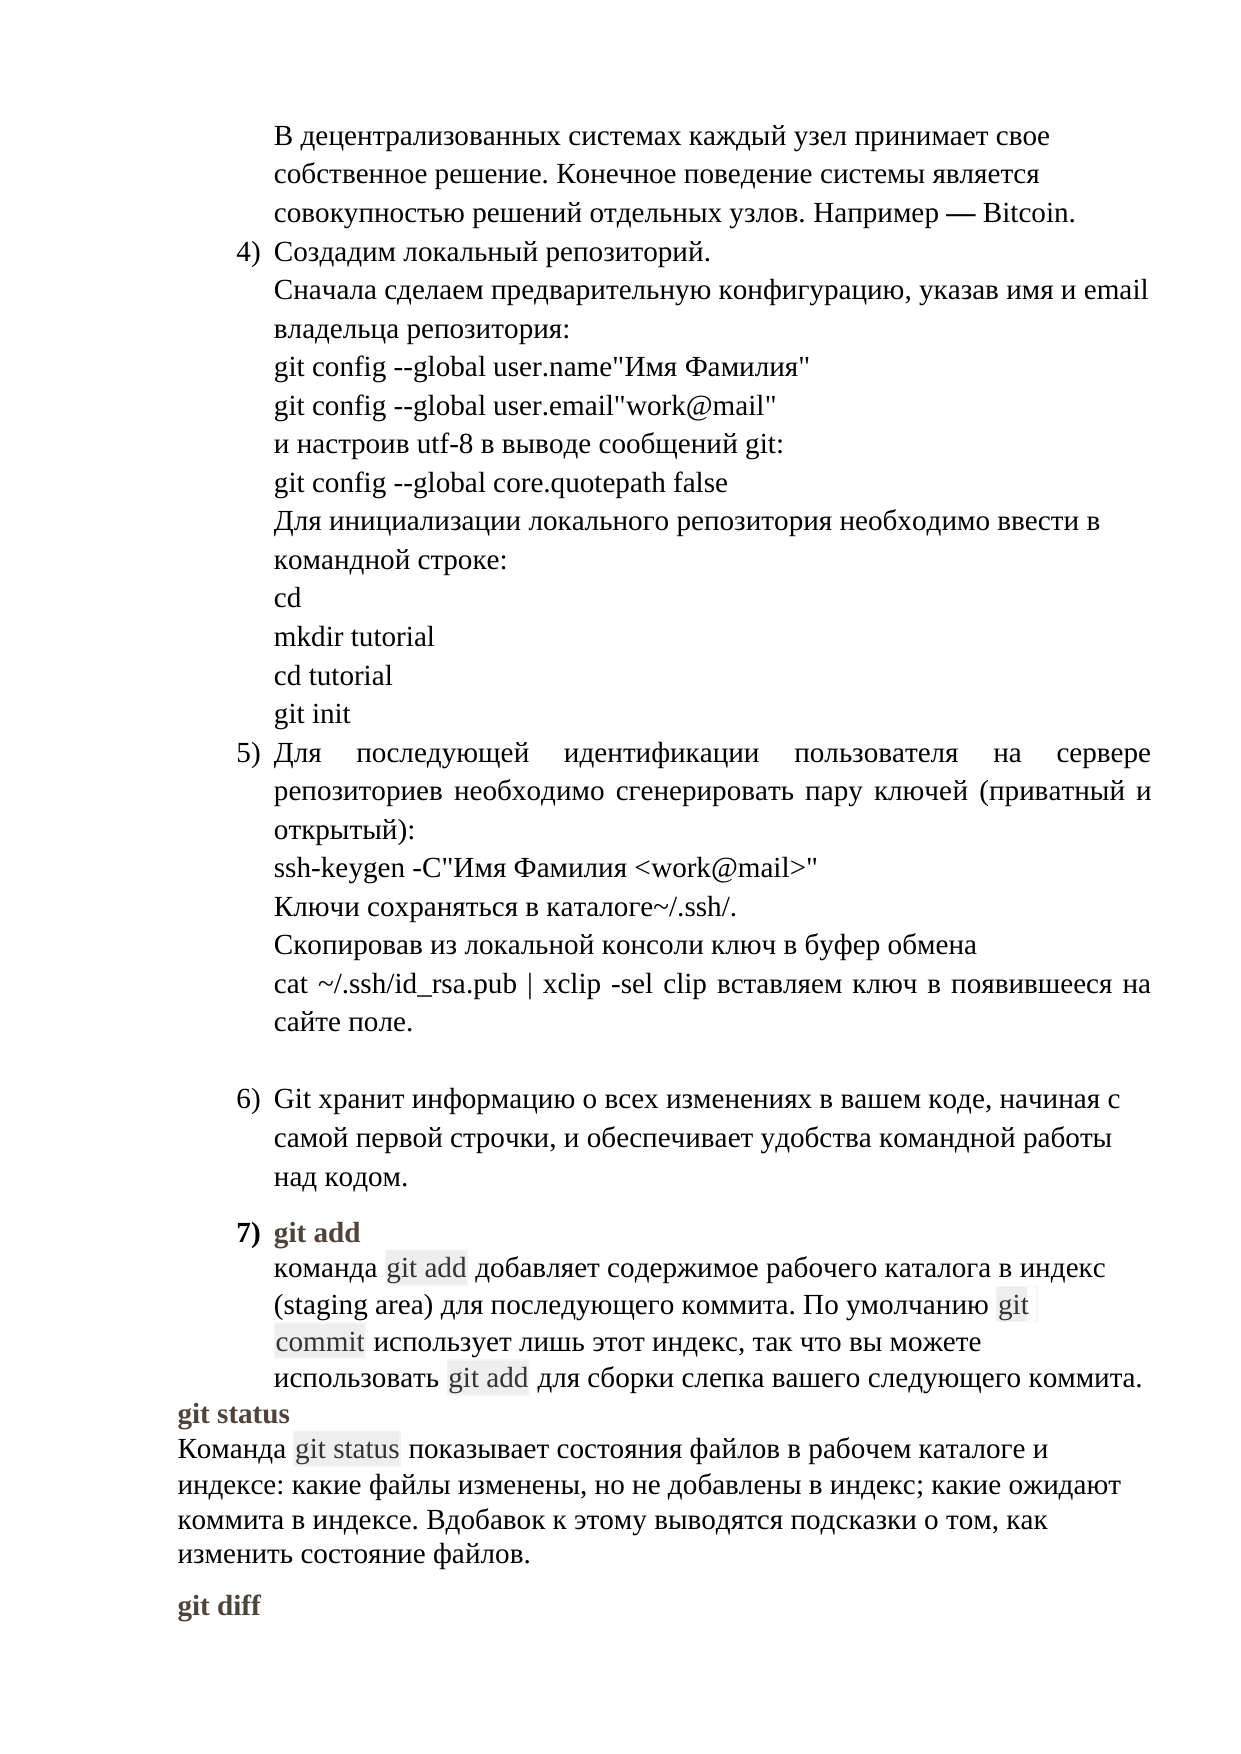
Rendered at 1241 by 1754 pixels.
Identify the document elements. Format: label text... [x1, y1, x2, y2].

text git diff [177, 1570, 1152, 1621]
list Для последующей идентификации пользователя на сервере репозиториев необходимо сгенерировать пару ключей (приватный и открытый): [236, 735, 1152, 845]
text git status [177, 1396, 1152, 1430]
list git config --global user.email"work@mail" [274, 388, 1152, 421]
list cd [274, 581, 1152, 614]
list git config --global core.quotepath false [274, 465, 1152, 498]
list Ключи сохраняться в каталоге~/.ssh/. [274, 889, 1152, 922]
list mkdir tutorial [274, 619, 1152, 653]
list git config --global user.name"Имя Фамилия" [274, 349, 1152, 383]
list В децентрализованных системах каждый узел принимает свое собственное решение. Конечное поведение системы является совокупностью решений отдельных узлов. Например — Bitcoin. [274, 118, 1152, 229]
list Git хранит информацию о всех изменениях в вашем коде, начиная с самой первой строчки, и обеспечивает удобства командной работы над кодом. [236, 1082, 1152, 1192]
list git add [236, 1197, 1152, 1249]
text Команда git status показывает состояния файлов в рабочем каталоге и индексе: какие файлы изменены, но не добавлены в индекс; какие ожидают коммита в индексе. Вдобавок к этому выводятся подсказки о том, как изменить состояние файлов. [177, 1430, 1152, 1570]
list и настроив utf-8 в выводе сообщений git: [274, 426, 1152, 460]
list ssh-keygen -C"Имя Фамилия <work@mail>" [274, 850, 1152, 884]
list Для инициализации локального репозитория необходимо ввести в командной строке: [274, 503, 1152, 576]
list Сначала сделаем предварительную конфигурацию, указав имя и email владельца репозитория: [274, 272, 1152, 344]
list Создадим локальный репозиторий. [236, 234, 1152, 267]
list Скопировав из локальной консоли ключ в буфер обмена [274, 927, 1152, 961]
list команда git add добавляет содержимое рабочего каталога в индекс (staging area) для последующего коммита. По умолчанию git commit использует лишь этот индекс, так что вы можете использовать git add для сборки слепка вашего следующего коммита. [274, 1249, 1152, 1396]
list git init [274, 696, 1152, 730]
list cd tutorial [274, 658, 1152, 691]
list cat ~/.ssh/id_rsa.pub | xclip -sel clip вставляем ключ в появившееся на сайте поле. [274, 966, 1152, 1038]
